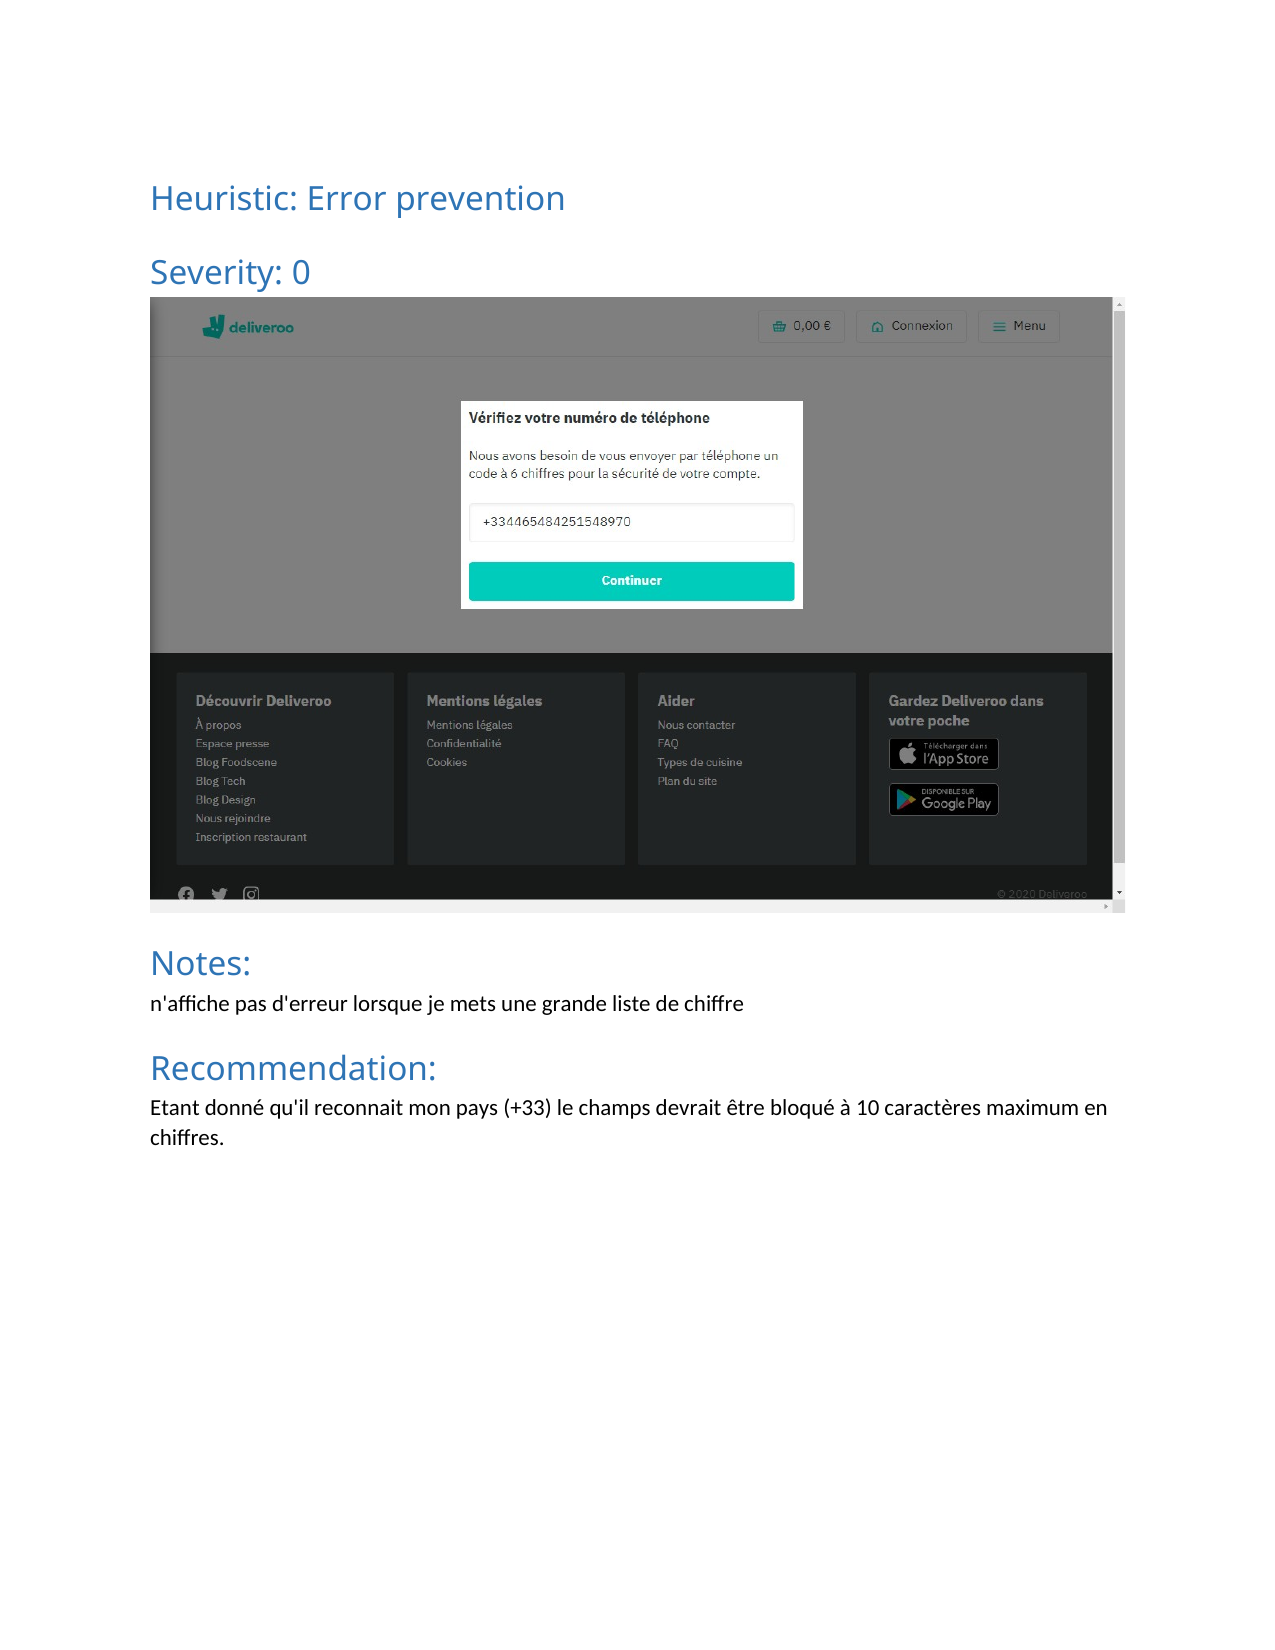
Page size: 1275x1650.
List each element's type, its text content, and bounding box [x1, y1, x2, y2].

text n'affiche pas d'erreur lorsque je mets une grande liste de chiffre [150, 989, 1125, 1017]
subtitle Recommendation: [150, 1044, 1125, 1090]
subtitle Heuristic: Error prevention [150, 175, 1125, 220]
text Etant donné qu'il reconnait mon pays (+33) le champs devrait être bloqué à 10 caractères maximum en chiffres. [150, 1093, 1125, 1151]
subtitle Notes: [150, 940, 1125, 986]
picture [150, 297, 1125, 913]
subtitle Severity: 0 [150, 249, 1125, 294]
